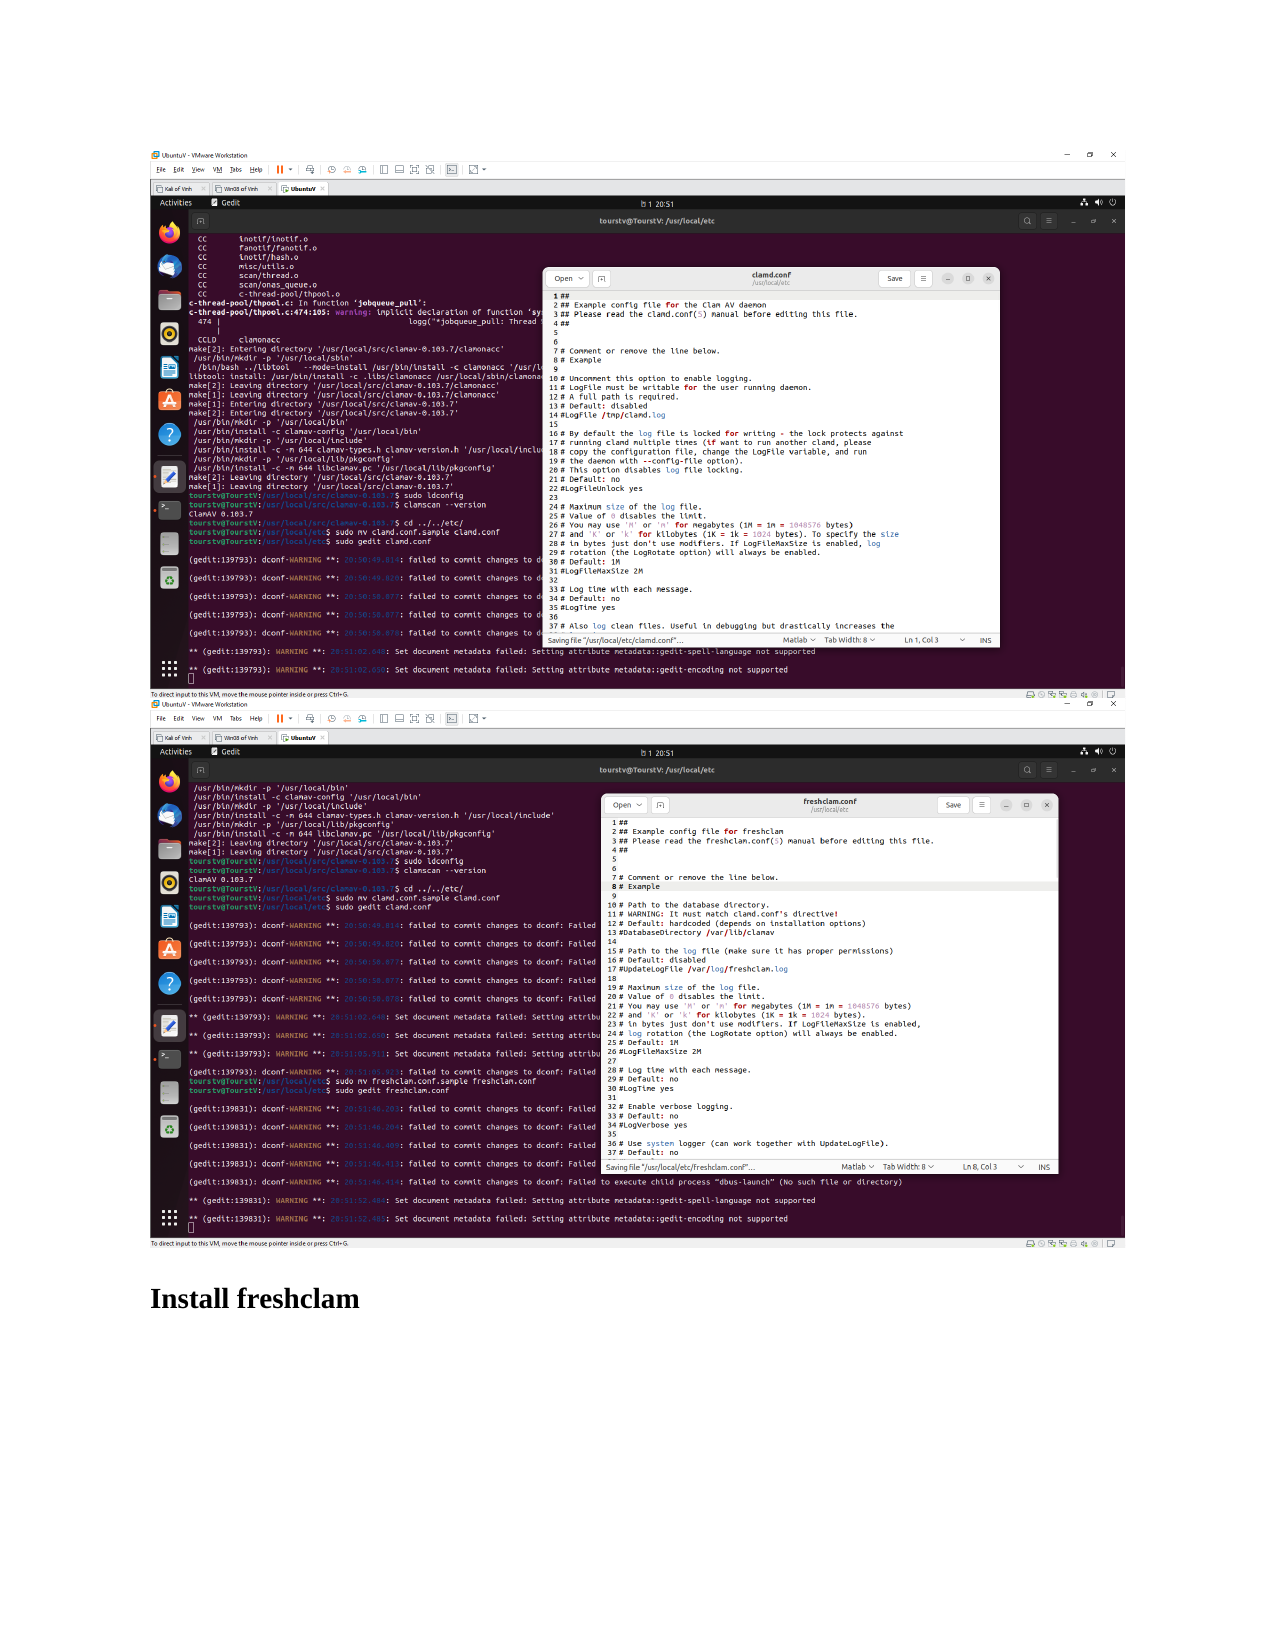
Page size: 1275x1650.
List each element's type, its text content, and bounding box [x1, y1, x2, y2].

text Install freshclam [150, 1281, 1125, 1314]
picture [150, 150, 1125, 1248]
